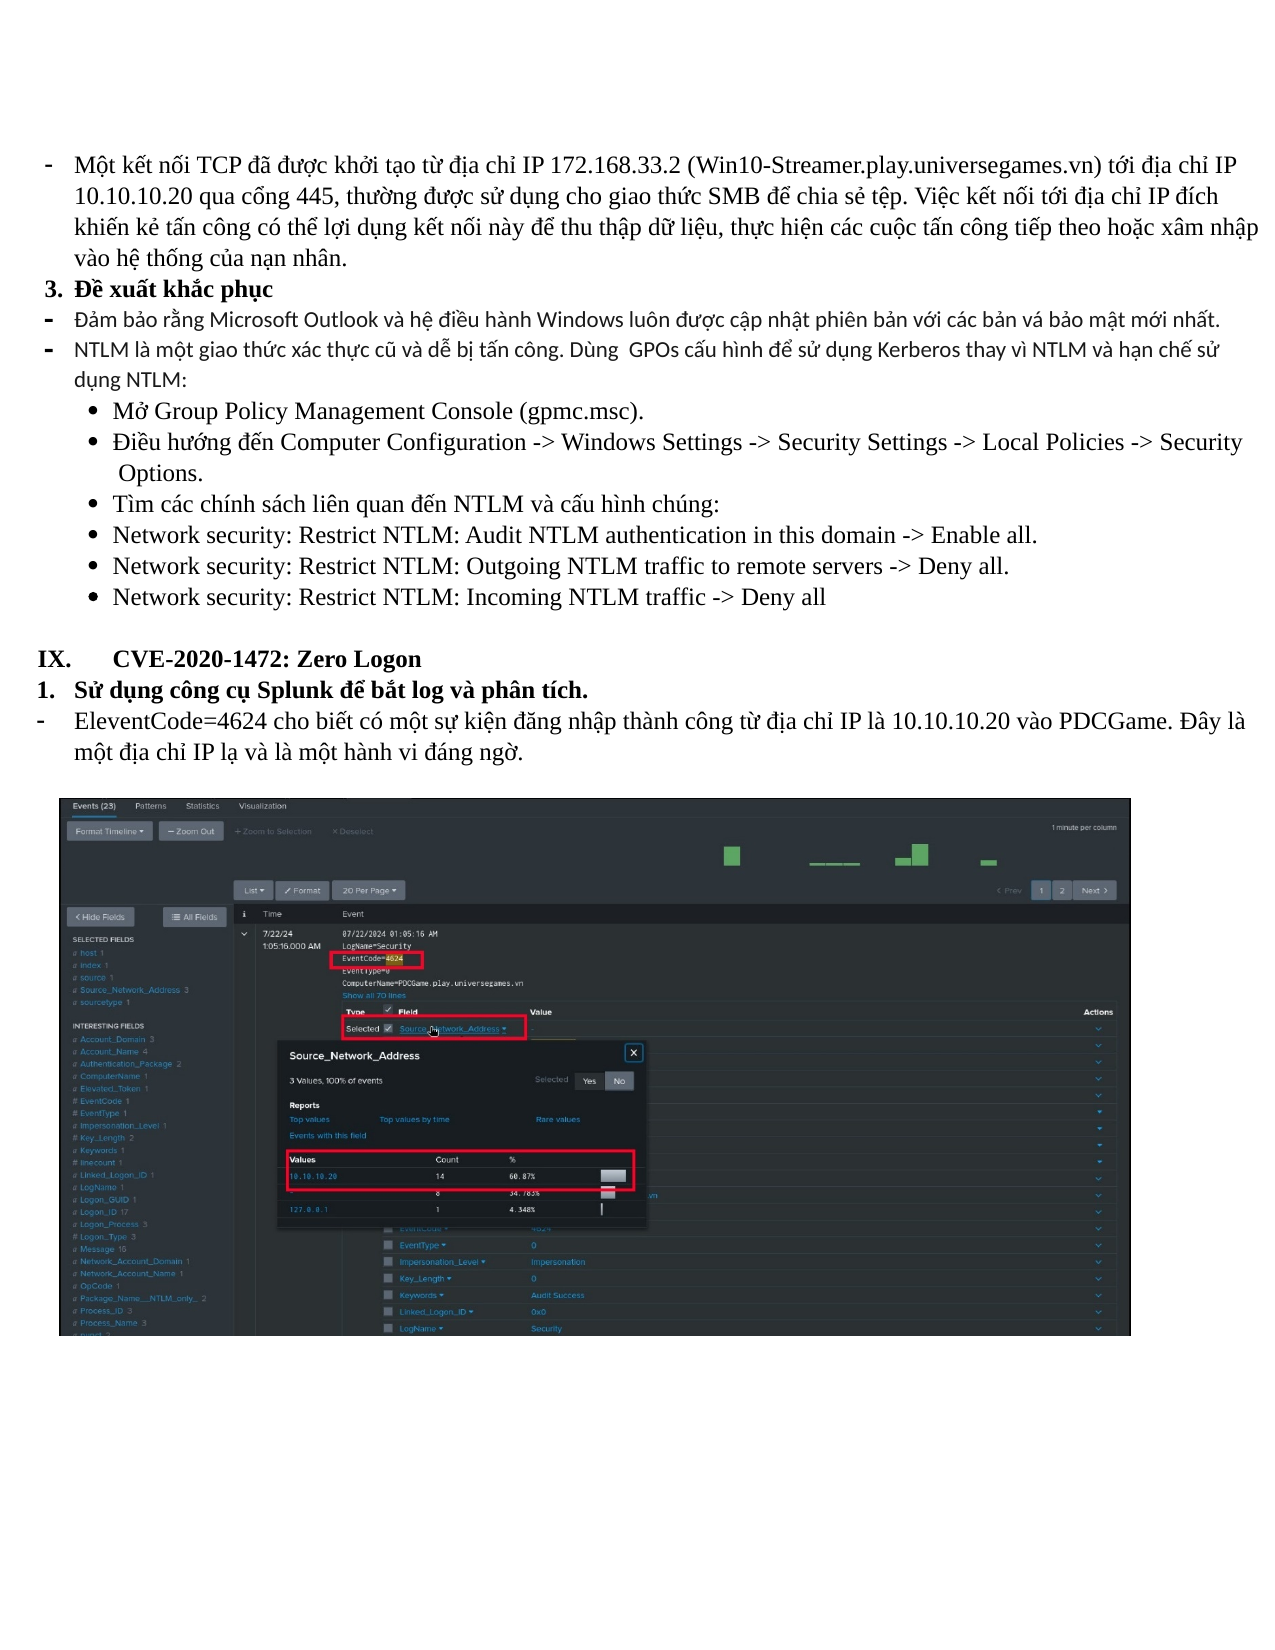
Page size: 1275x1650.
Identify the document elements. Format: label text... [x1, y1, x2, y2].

list Đề xuất khắc phục [44, 274, 1270, 303]
list Đảm bảo rằng Microsoft Outlook và hệ điều hành Windows luôn được cập nhật phiên bản với các bản vá bảo mật mới nhất. [44, 305, 1270, 333]
list Network security: Restrict NTLM: Incoming NTLM traffic -> Deny all [89, 582, 1270, 611]
list Network security: Restrict NTLM: Audit NTLM authentication in this domain -> Enable all. [89, 520, 1270, 549]
list Điều hướng đến Computer Configuration -> Windows Settings -> Security Settings -> Local Policies -> Security Options. [89, 427, 1270, 487]
list NTLM là một giao thức xác thực cũ và dễ bị tấn công. Dùng GPOs cấu hình để sử dụng Kerberos thay vì NTLM và hạn chế sử dụng NTLM: [44, 335, 1270, 394]
list Mở Group Policy Management Console (gpmc.msc). [89, 396, 1270, 424]
list CVE-2020-1472: Zero Logon [37, 644, 1270, 673]
picture [59, 798, 1131, 1336]
list EleventCode=4624 cho biết có một sự kiện đăng nhập thành công từ địa chỉ IP là 10.10.10.20 vào PDCGame. Đây là một địa chỉ IP lạ và là một hành vi đáng ngờ. [36, 706, 1270, 766]
list Sử dụng công cụ Splunk để bắt log và phân tích. [36, 675, 1270, 704]
list Network security: Restrict NTLM: Outgoing NTLM traffic to remote servers -> Deny all. [89, 551, 1270, 580]
list Một kết nối TCP đã được khởi tạo từ địa chỉ IP 172.168.33.2 (Win10-Streamer.play.universegames.vn) tới địa chỉ IP 10.10.10.20 qua cổng 445, thường được sử dụng cho giao thức SMB để chia sẻ tệp. Việc kết nối tới địa chỉ IP đích khiến kẻ tấn công có thể lợi dụng kết nối này để thu thập dữ liệu, thực hiện các cuộc tấn công tiếp theo hoặc xâm nhập vào hệ thống của nạn nhân. [44, 150, 1270, 272]
list Tìm các chính sách liên quan đến NTLM và cấu hình chúng: [89, 489, 1270, 518]
